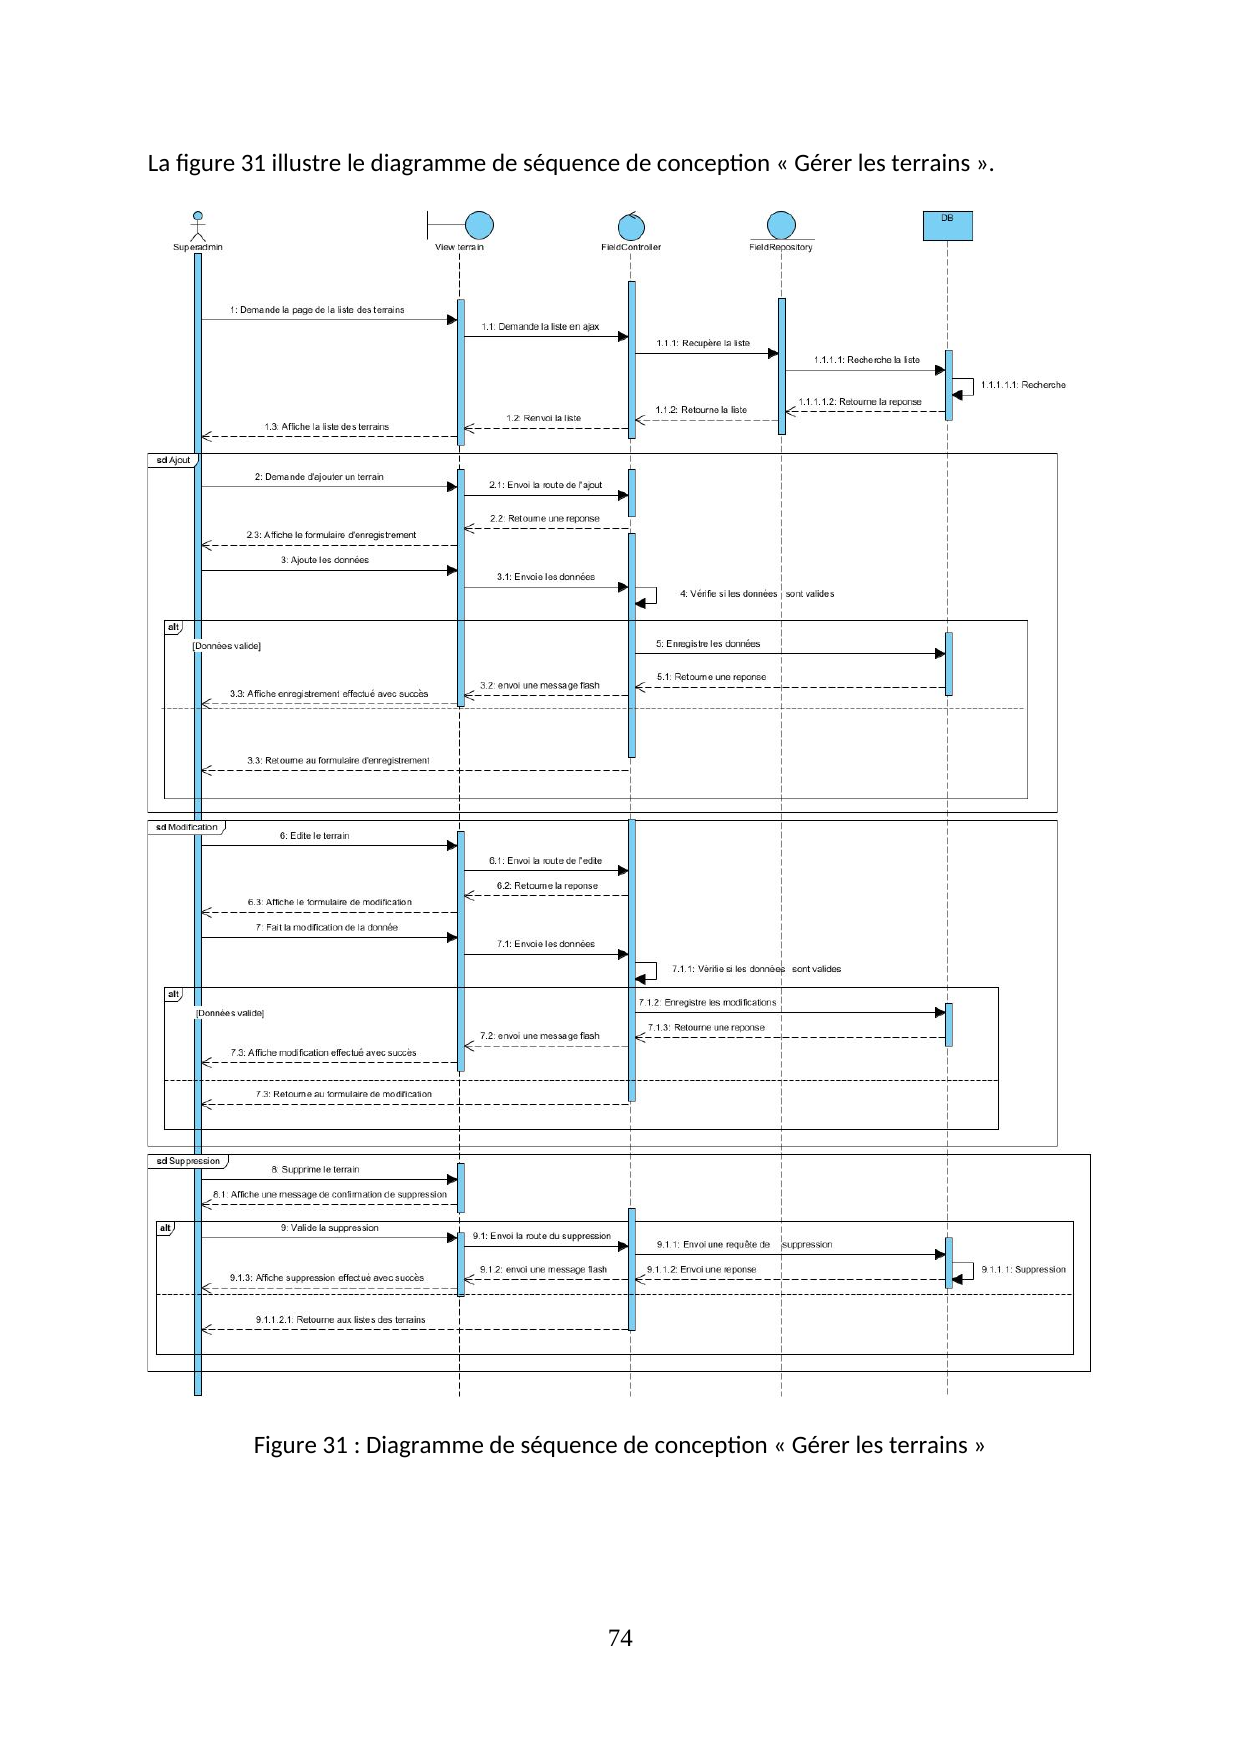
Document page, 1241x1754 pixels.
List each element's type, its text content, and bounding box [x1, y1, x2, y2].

picture [147, 210, 1093, 1399]
text Figure 31 : Diagramme de séquence de conception « Gérer les terrains » [148, 1429, 1093, 1460]
text La figure 31 illustre le diagramme de séquence de conception « Gérer les terrains ». [148, 148, 1093, 178]
